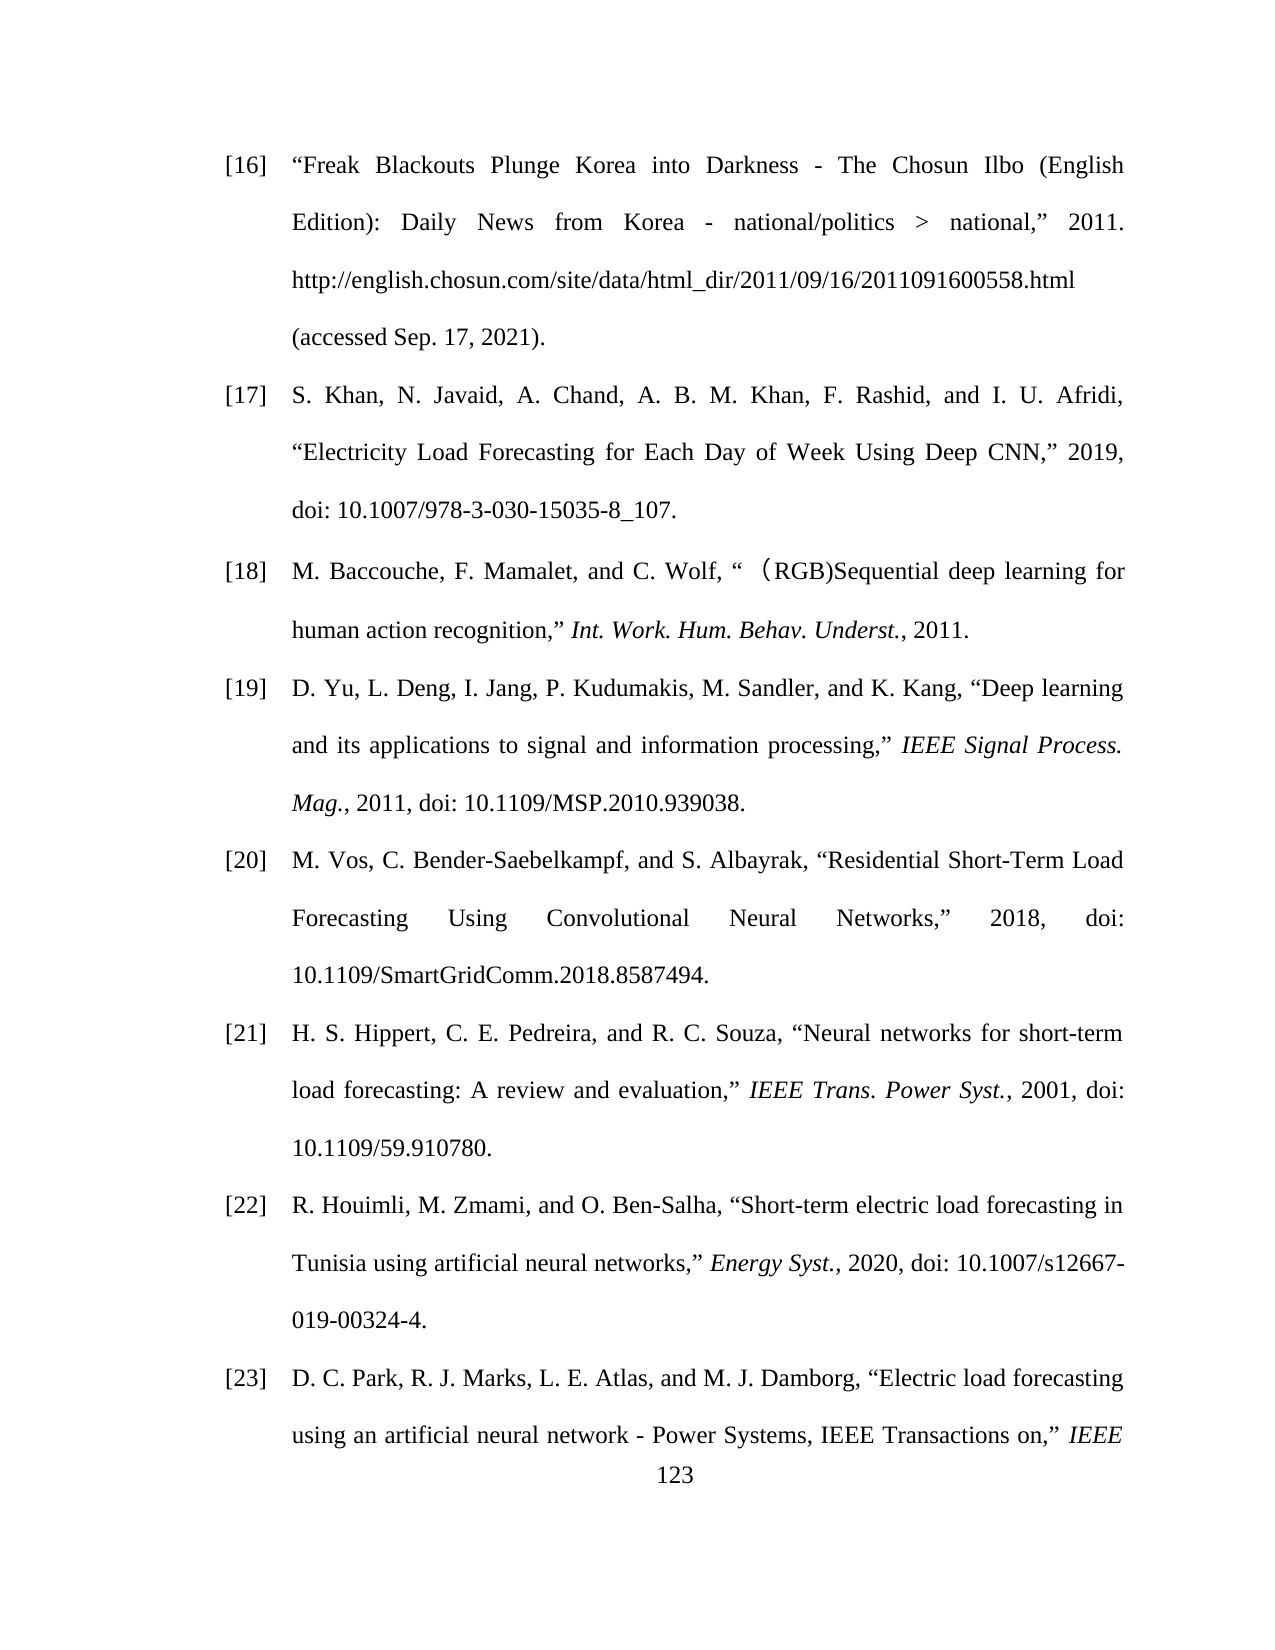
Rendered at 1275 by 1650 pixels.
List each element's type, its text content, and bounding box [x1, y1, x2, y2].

text [20] M. Vos, C. Bender-Saebelkampf, and S. Albayrak, “Residential Short-Term Load Forecasting Using Convolutional Neural Networks,” 2018, doi: 10.1109/SmartGridComm.2018.8587494. [225, 845, 1125, 989]
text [225, 1363, 1125, 1449]
text [22] R. Houimli, M. Zmami, and O. Ben-Salha, “Short-term electric load forecasting in Tunisia using artificial neural networks,” Energy Syst., 2020, doi: 10.1007/s12667-019-00324-4. [225, 1190, 1125, 1334]
text [19] D. Yu, L. Deng, I. Jang, P. Kudumakis, M. Sandler, and K. Kang, “Deep learning and its applications to signal and information processing,” IEEE Signal Process. Mag., 2011, doi: 10.1109/MSP.2010.939038. [225, 673, 1125, 817]
text [16] “Freak Blackouts Plunge Korea into Darkness - The Chosun Ilbo (English Edition): Daily News from Korea - national/politics > national,” 2011. http://english.chosun.com/site/data/html_dir/2011/09/16/2011091600558.html (accessed Sep. 17, 2021). [225, 150, 1125, 351]
text [18] M. Baccouche, F. Mamalet, and C. Wolf, “（RGB)Sequential deep learning for human action recognition,” Int. Work. Hum. Behav. Underst., 2011. [225, 552, 1125, 644]
text [17] S. Khan, N. Javaid, A. Chand, A. B. M. Khan, F. Rashid, and I. U. Afridi, “Electricity Load Forecasting for Each Day of Week Using Deep CNN,” 2019, doi: 10.1007/978-3-030-15035-8_107. [225, 380, 1125, 524]
text [21] H. S. Hippert, C. E. Pedreira, and R. C. Souza, “Neural networks for short-term load forecasting: A review and evaluation,” IEEE Trans. Power Syst., 2001, doi: 10.1109/59.910780. [225, 1018, 1125, 1162]
